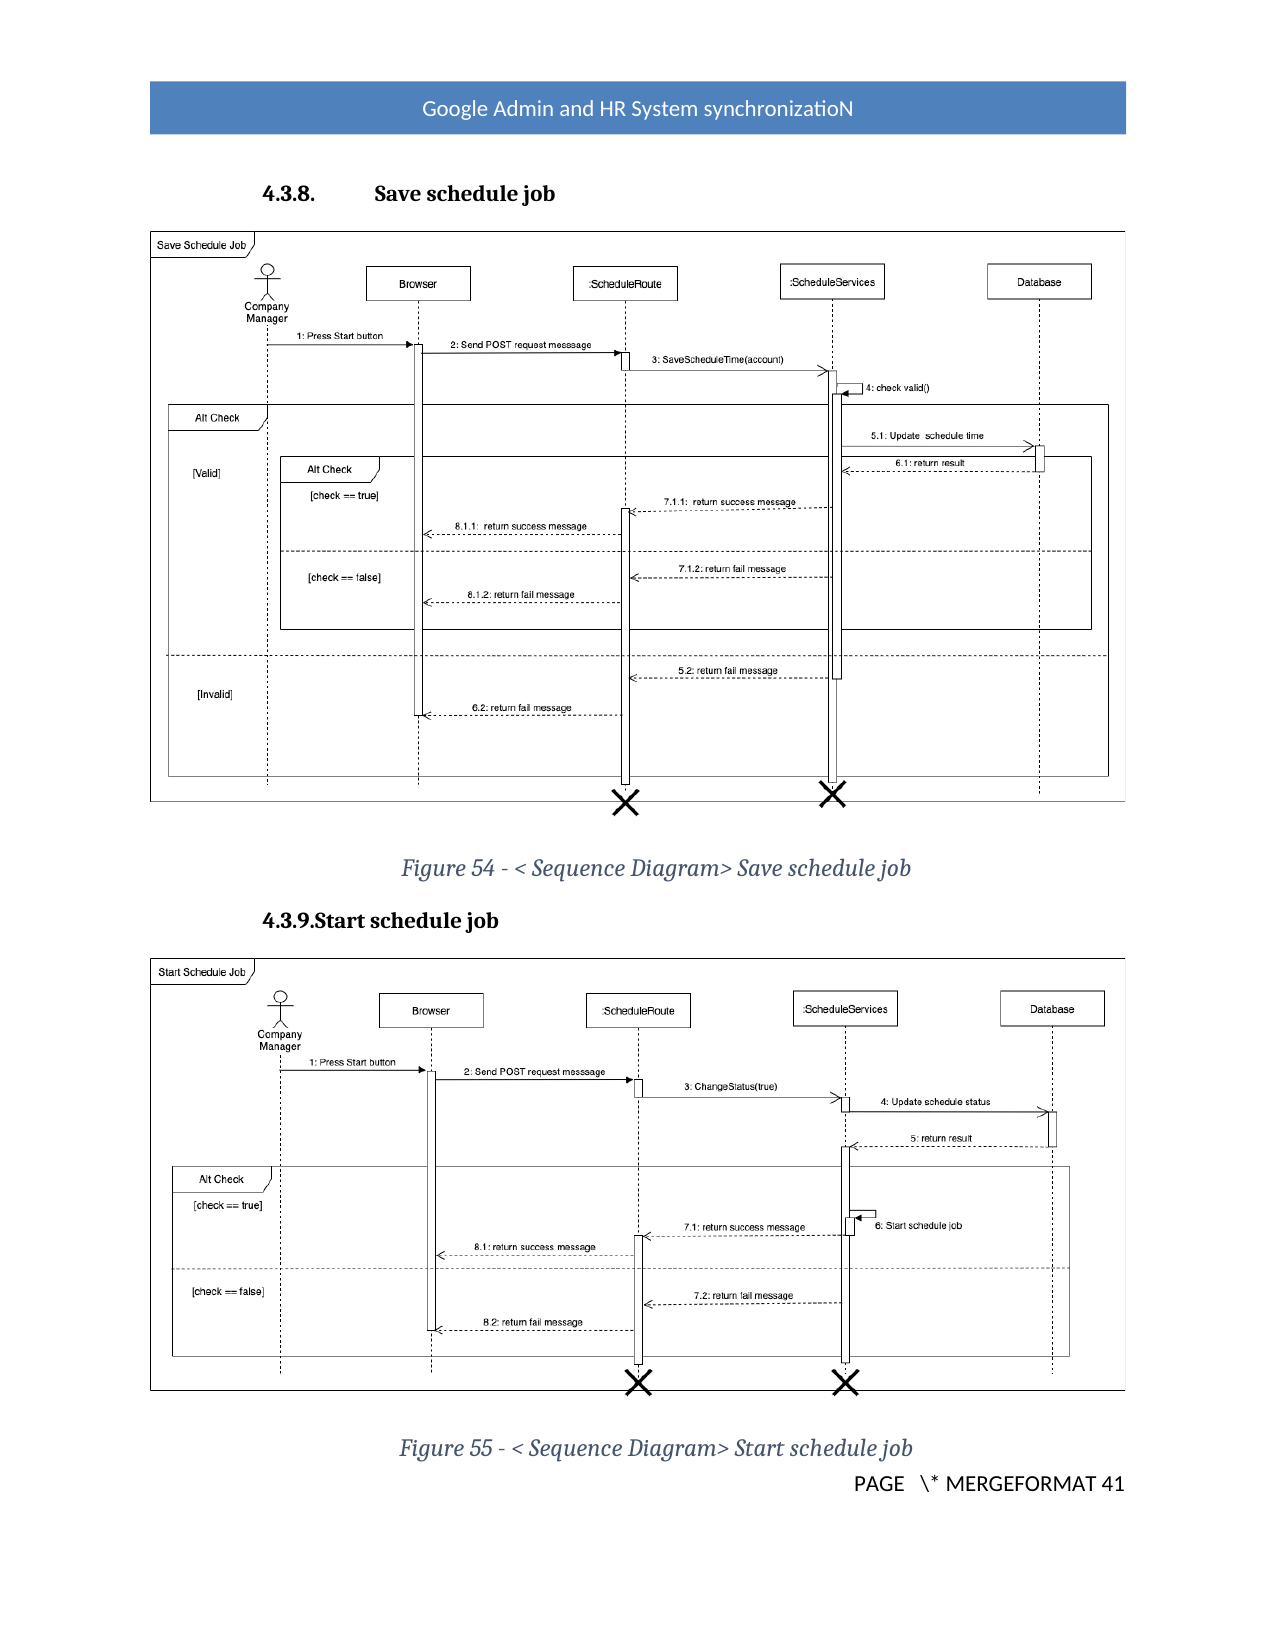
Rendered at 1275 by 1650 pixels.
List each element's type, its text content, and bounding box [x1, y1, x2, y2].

subtitle Start schedule job [262, 907, 1125, 934]
picture [150, 231, 1125, 821]
text Figure 54 - < Sequence Diagram> Save schedule job [187, 853, 1125, 882]
text Figure 55 - < Sequence Diagram> Start schedule job [187, 1433, 1125, 1462]
picture [150, 958, 1125, 1401]
subtitle Save schedule job [262, 181, 1125, 207]
